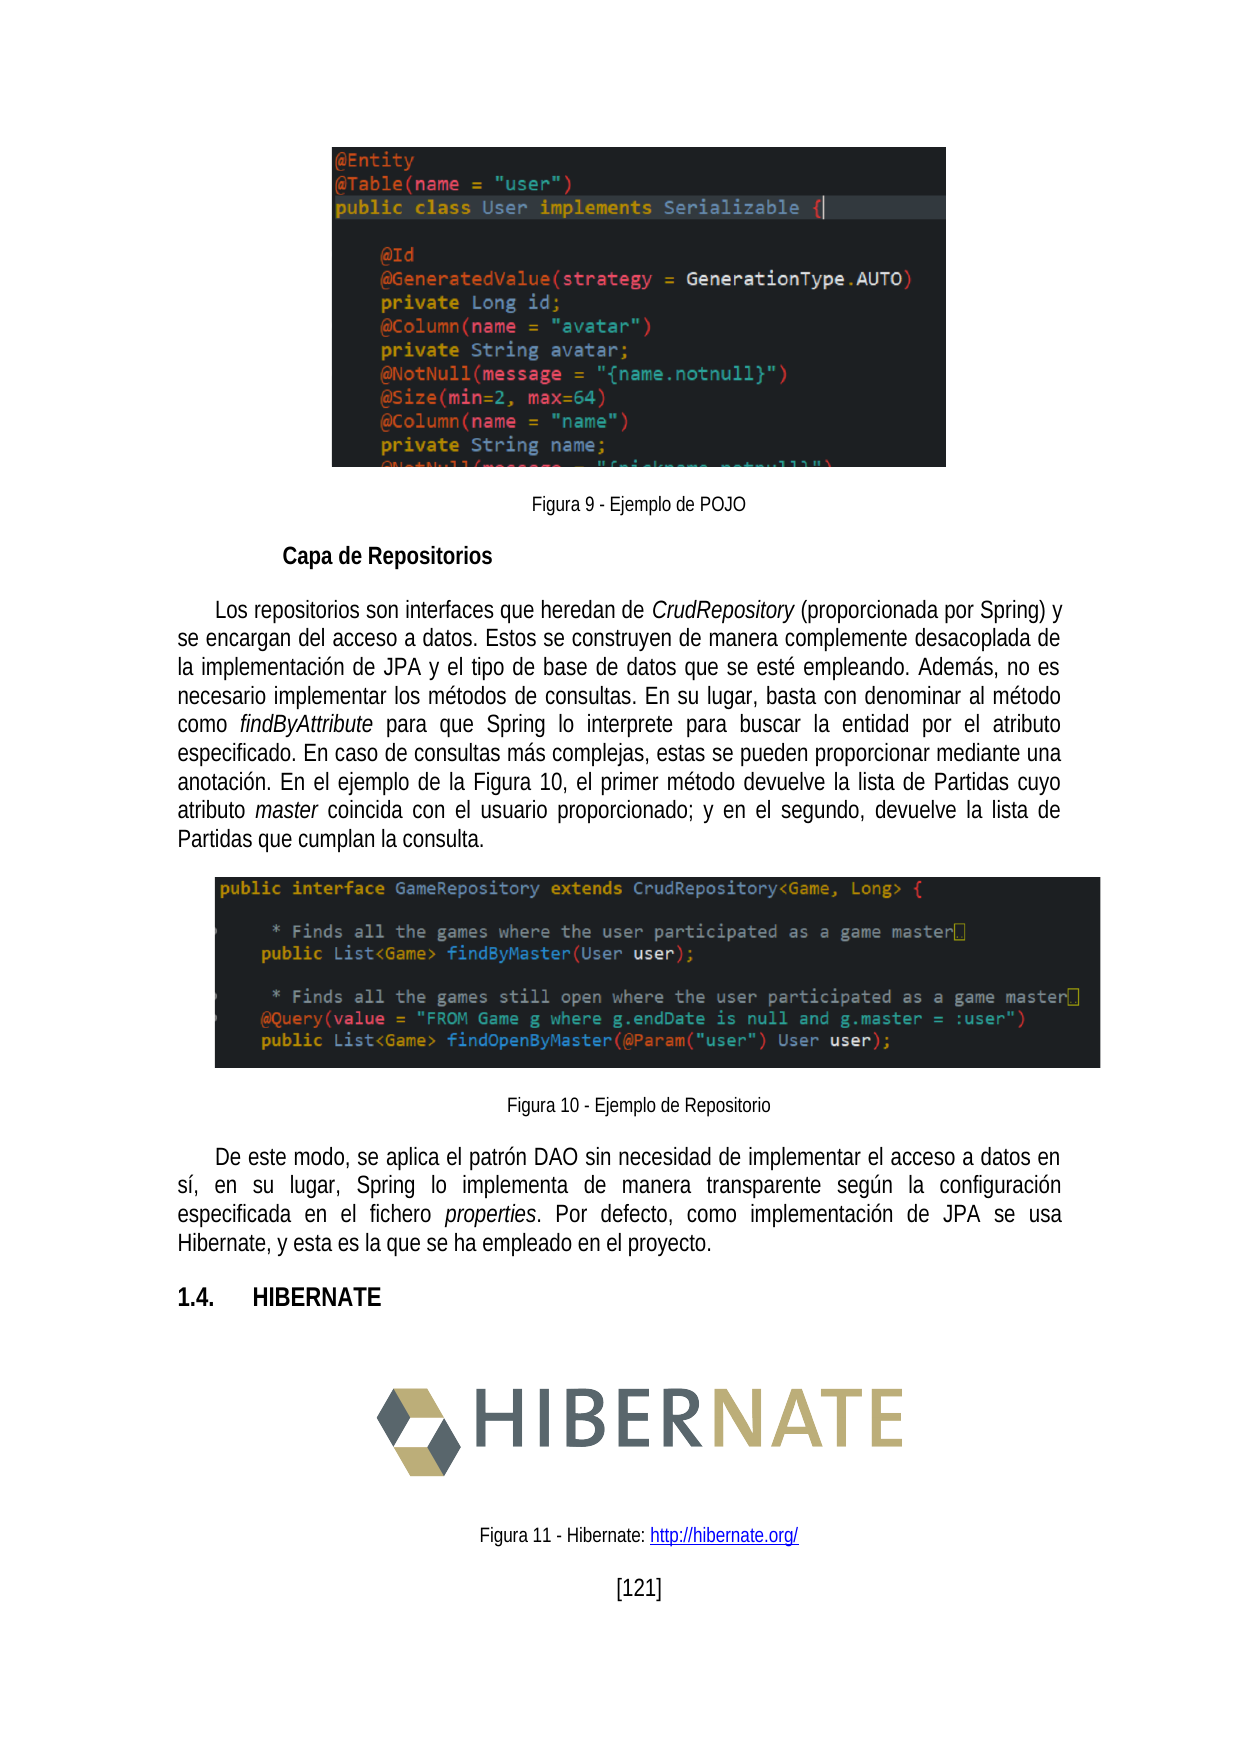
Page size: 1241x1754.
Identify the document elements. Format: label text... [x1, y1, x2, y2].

picture [350, 1337, 928, 1498]
text De este modo, se aplica el patrón DAO sin necesidad de implementar el acceso a datos en sí, en su lugar, Spring lo implementa de manera transparente según la configuración especificada en el fichero properties. Por defecto, como implementación de JPA se usa Hibernate, y esta es la que se ha empleado en el proyecto. [177, 1142, 1063, 1256]
picture [331, 147, 946, 467]
text Figura 9 - Ejemplo de POJO [177, 492, 1063, 516]
text Figura 11 - Hibernate: http://hibernate.org/ [177, 1523, 1063, 1547]
text Figura 10 - Ejemplo de Repositorio [177, 1093, 1063, 1117]
subtitle HIBERNATE [177, 1281, 1063, 1312]
picture [214, 877, 1101, 1068]
subtitle Capa de Repositorios [177, 541, 1063, 570]
text Los repositorios son interfaces que heredan de CrudRepository (proporcionada por Spring) y se encargan del acceso a datos. Estos se construyen de manera complemente desacoplada de la implementación de JPA y el tipo de base de datos que se esté empleando. Además, no es necesario implementar los métodos de consultas. En su lugar, basta con denominar al método como findByAttribute para que Spring lo interprete para buscar la entidad por el atributo especificado. En caso de consultas más complejas, estas se pueden proporcionar mediante una anotación. En el ejemplo de la Figura 10, el primer método devuelve la lista de Partidas cuyo atributo master coincida con el usuario proporcionado; y en el segundo, devuelve la lista de Partidas que cumplan la consulta. [177, 595, 1063, 852]
